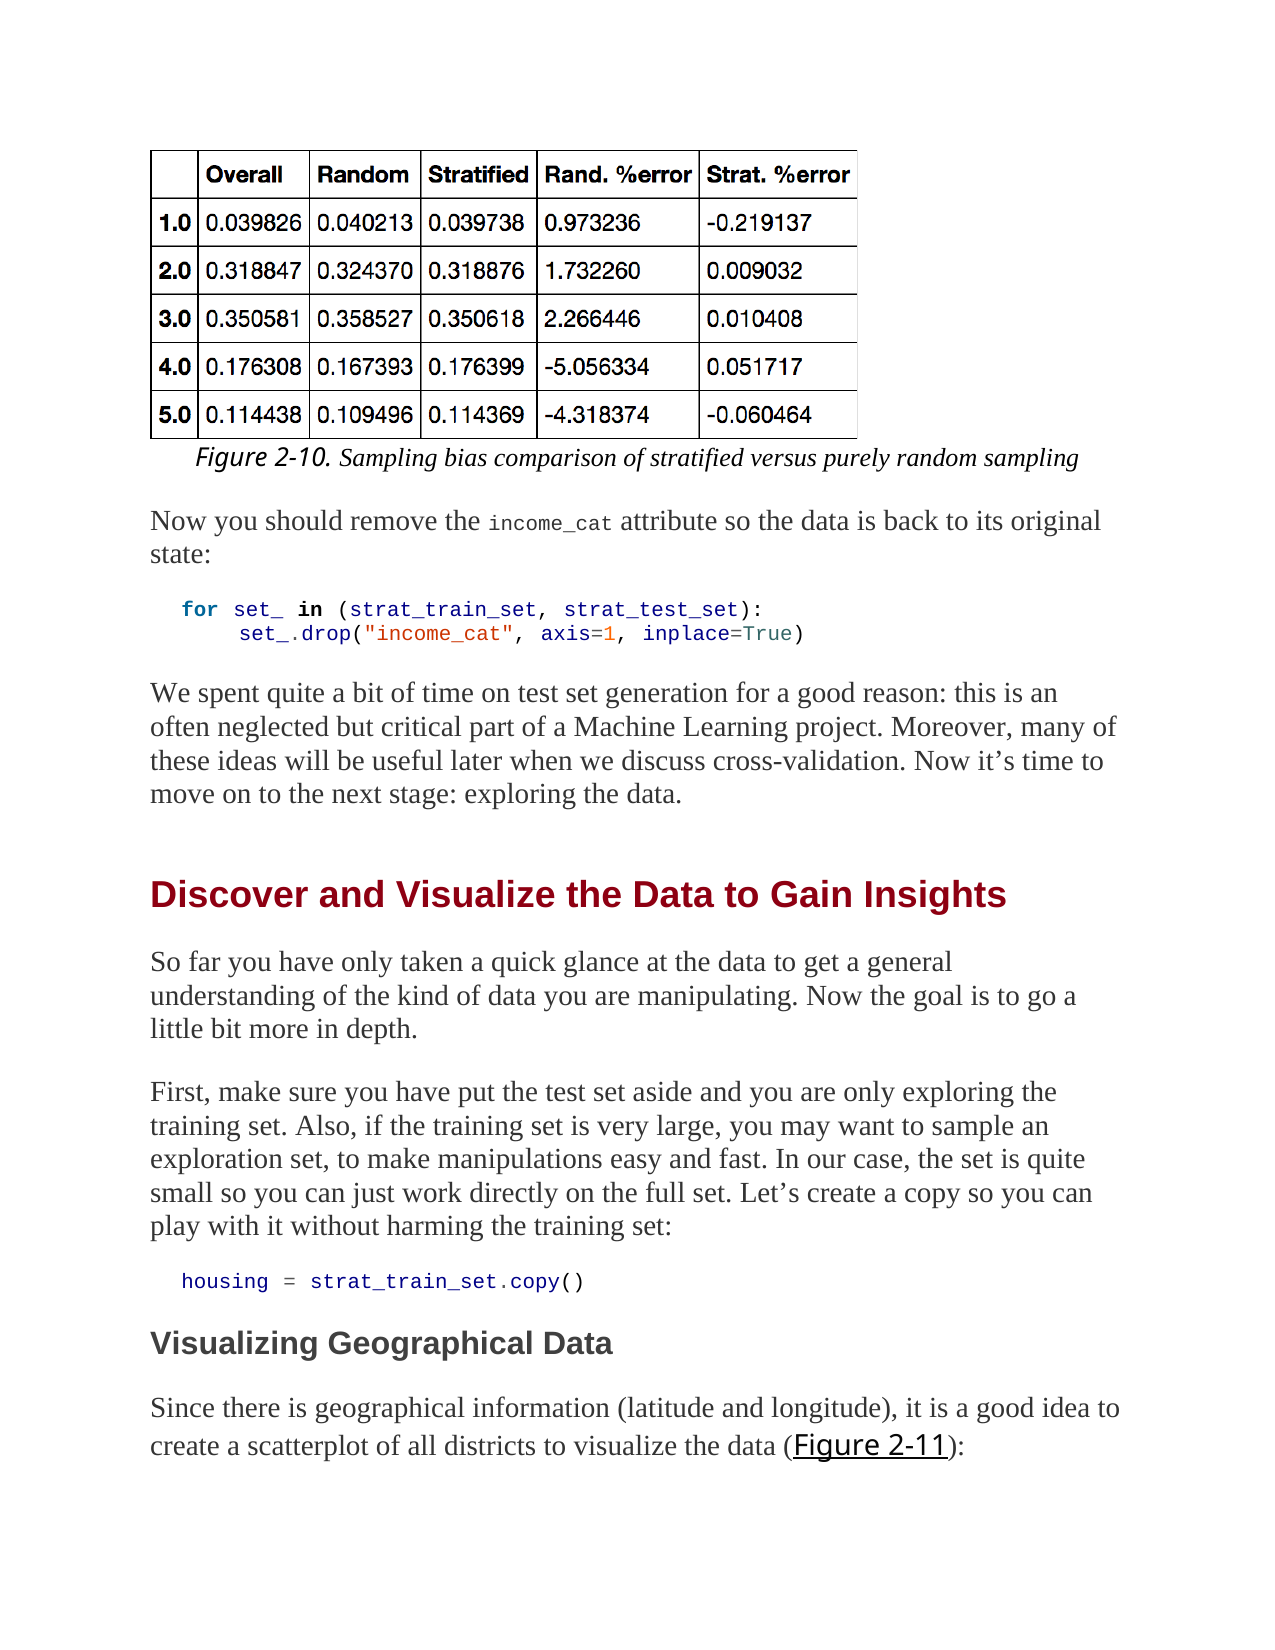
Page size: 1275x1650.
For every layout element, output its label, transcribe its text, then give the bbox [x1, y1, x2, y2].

picture [150, 150, 858, 439]
text We spent quite a bit of time on test set generation for a good reason: this is an often neglected but critical part of a Machine Learning project. Moreover, many of these ideas will be useful later when we discuss cross-validation. Now it’s time to move on to the next stage: exploring the data. [150, 676, 1125, 810]
text Since there is geographical information (latitude and longitude), it is a good idea to create a scatterplot of all districts to visualize the data (Figure 2-11): [150, 1390, 1125, 1463]
text Now you should remove the income_cat attribute so the data is back to its original state: [150, 503, 1125, 570]
text So far you have only taken a quick glance at the data to get a general understanding of the kind of data you are manipulating. Now the goal is to go a little bit more in depth. [150, 944, 1125, 1045]
text Visualizing Geographical Data [150, 1324, 1125, 1361]
text for set_ in (strat_train_set, strat_test_set): [181, 599, 1125, 623]
text Figure 2-10. Sampling bias comparison of stratified versus purely random sampling [150, 438, 1125, 474]
text housing = strat_train_set.copy() [181, 1271, 1125, 1295]
text First, make sure you have put the test set aside and you are only exploring the training set. Also, if the training set is very large, you may want to sample an exploration set, to make manipulations easy and fast. In our case, the set is quite small so you can just work directly on the full set. Let’s create a copy so you can play with it without harming the training set: [150, 1074, 1125, 1242]
text Discover and Visualize the Data to Gain Insights [150, 872, 1125, 915]
text set_.drop("income_cat", axis=1, inplace=True) [181, 623, 1125, 646]
